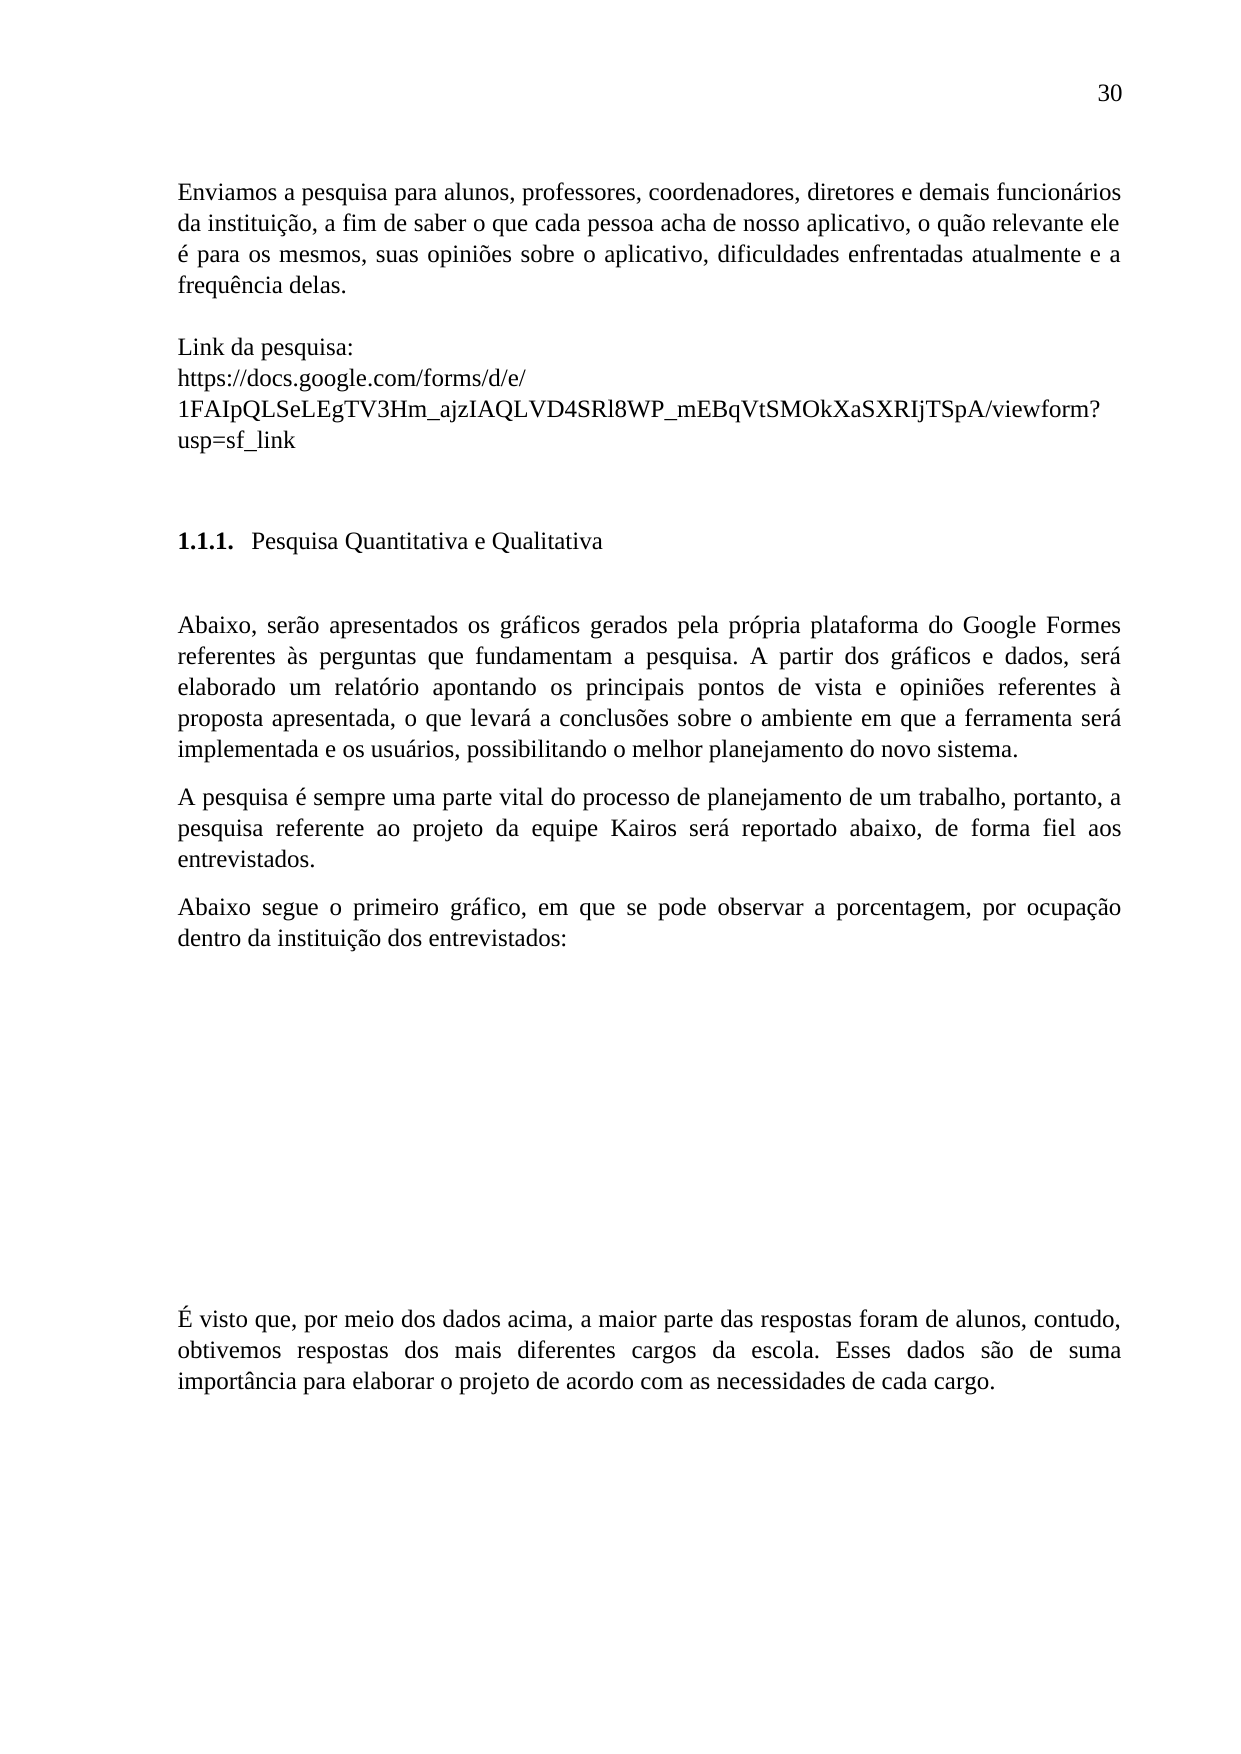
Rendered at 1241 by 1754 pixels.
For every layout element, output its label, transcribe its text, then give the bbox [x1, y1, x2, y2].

text É visto que, por meio dos dados acima, a maior parte das respostas foram de alunos, contudo, obtivemos respostas dos mais diferentes cargos da escola. Esses dados são de suma importância para elaborar o projeto de acordo com as necessidades de cada cargo. [177, 1304, 1122, 1395]
list https://docs.google.com/forms/d/e/1FAIpQLSeLEgTV3Hm_ajzIAQLVD4SRl8WP_mEBqVtSMOkXaSXRIjTSpA/viewform?usp=sf_link [177, 363, 1122, 454]
list Link da pesquisa: [177, 332, 1122, 361]
list Enviamos a pesquisa para alunos, professores, coordenadores, diretores e demais funcionários da instituição, a fim de saber o que cada pessoa acha de nosso aplicativo, o quão relevante ele é para os mesmos, suas opiniões sobre o aplicativo, dificuldades enfrentadas atualmente e a frequência delas. [177, 177, 1122, 299]
text Abaixo, serão apresentados os gráficos gerados pela própria plataforma do Google Formes referentes às perguntas que fundamentam a pesquisa. A partir dos gráficos e dados, será elaborado um relatório apontando os principais pontos de vista e opiniões referentes à proposta apresentada, o que levará a conclusões sobre o ambiente em que a ferramenta será implementada e os usuários, possibilitando o melhor planejamento do novo sistema. [177, 610, 1122, 763]
subtitle Pesquisa Quantitativa e Qualitativa [177, 526, 1122, 555]
text A pesquisa é sempre uma parte vital do processo de planejamento de um trabalho, portanto, a pesquisa referente ao projeto da equipe Kairos será reportado abaixo, de forma fiel aos entrevistados. [177, 782, 1122, 873]
text Abaixo segue o primeiro gráfico, em que se pode observar a porcentagem, por ocupação dentro da instituição dos entrevistados: [177, 892, 1122, 951]
